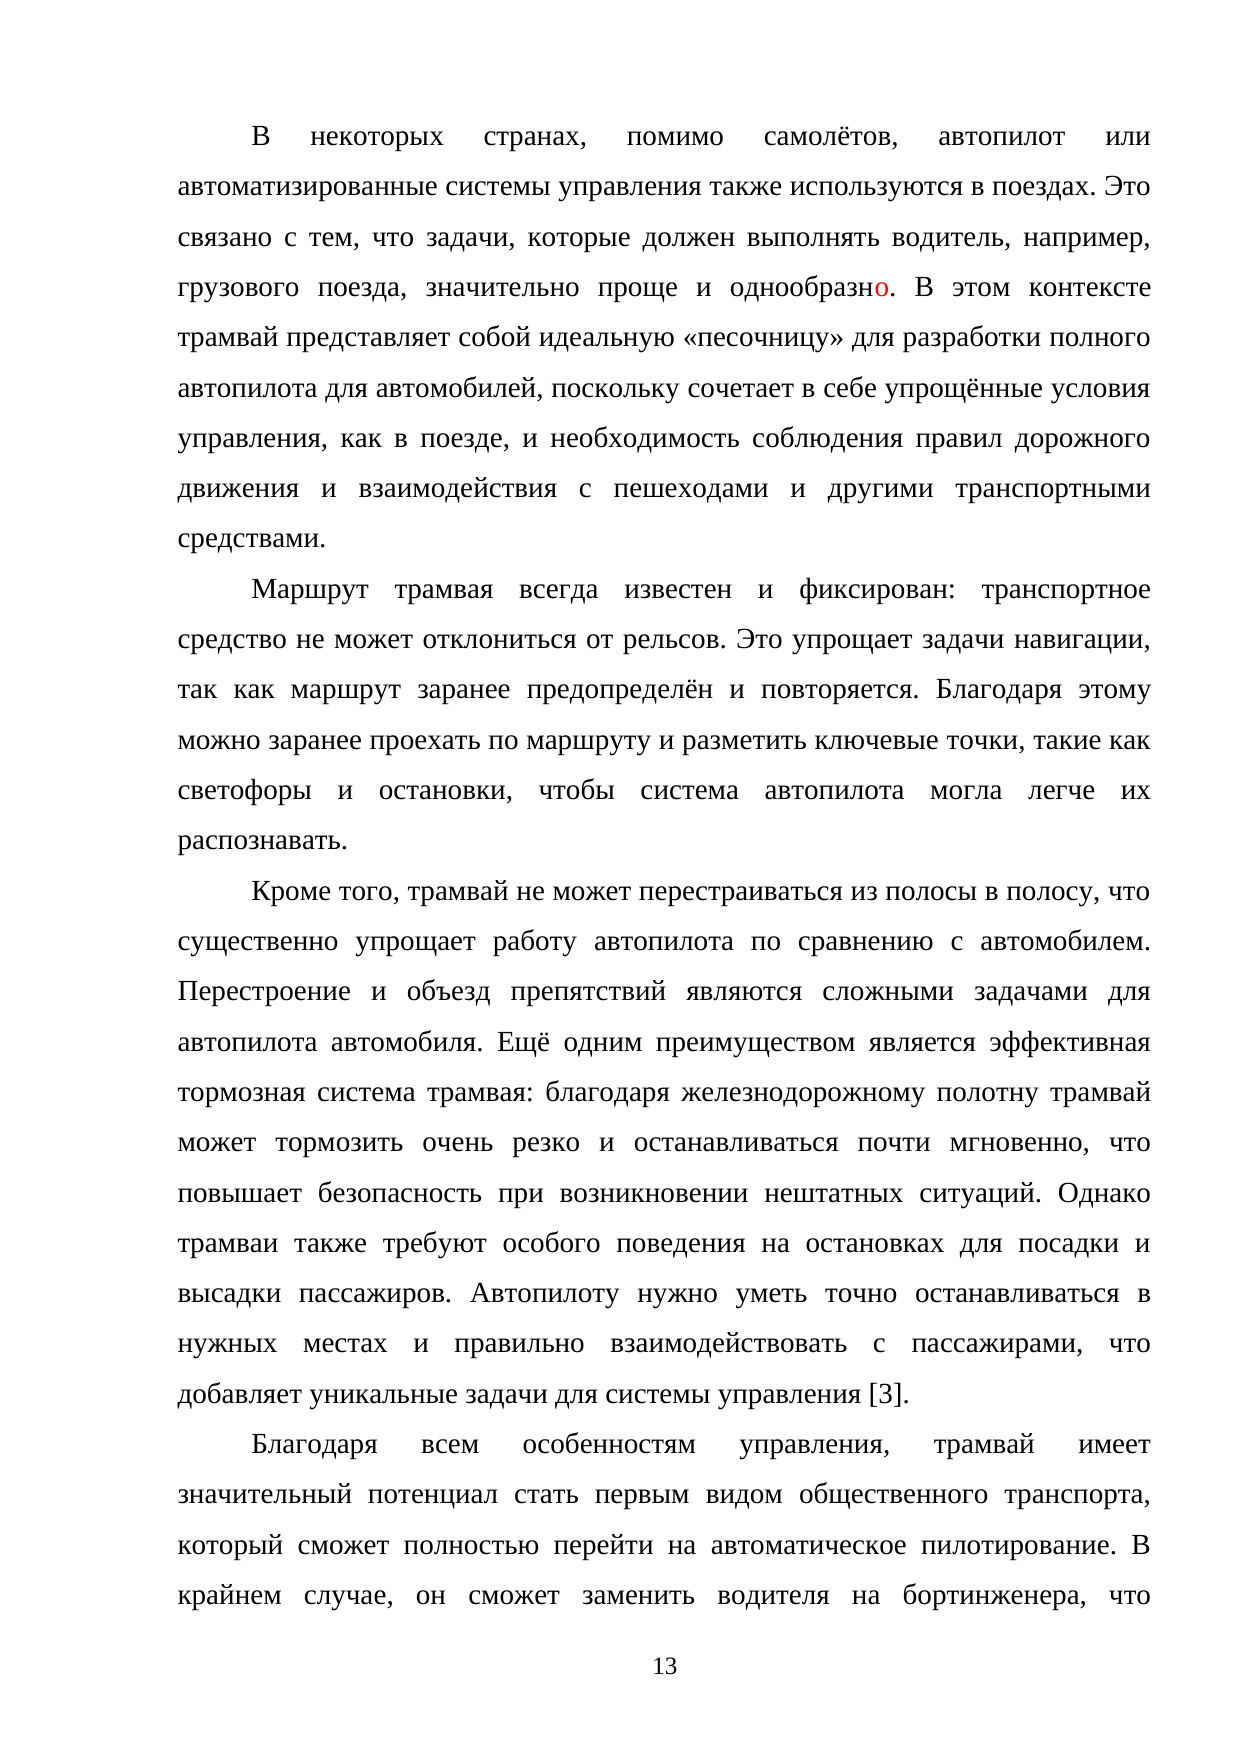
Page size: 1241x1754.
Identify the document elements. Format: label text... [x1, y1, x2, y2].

text Кроме того, трамвай не может перестраиваться из полосы в полосу, что существенно упрощает работу автопилота по сравнению с автомобилем. Перестроение и объезд препятствий являются сложными задачами для автопилота автомобиля. Ещё одним преимуществом является эффективная тормозная система трамвая: благодаря железнодорожному полотну трамвай может тормозить очень резко и останавливаться почти мгновенно, что повышает безопасность при возникновении нештатных ситуаций. Однако трамваи также требуют особого поведения на остановках для посадки и высадки пассажиров. Автопилоту нужно уметь точно останавливаться в нужных местах и правильно взаимодействовать с пассажирами, что добавляет уникальные задачи для системы управления [3]. [177, 873, 1152, 1409]
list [177, 1426, 1152, 1611]
text В некоторых странах, помимо самолётов, автопилот или автоматизированные системы управления также используются в поездах. Это связано с тем, что задачи, которые должен выполнять водитель, например, грузового поезда, значительно проще и однообразно. В этом контексте трамвай представляет собой идеальную «песочницу» для разработки полного автопилота для автомобилей, поскольку сочетает в себе упрощённые условия управления, как в поезде, и необходимость соблюдения правил дорожного движения и взаимодействия с пешеходами и другими транспортными средствами. [177, 118, 1152, 554]
text Маршрут трамвая всегда известен и фиксирован: транспортное средство не может отклониться от рельсов. Это упрощает задачи навигации, так как маршрут заранее предопределён и повторяется. Благодаря этому можно заранее проехать по маршруту и разметить ключевые точки, такие как светофоры и остановки, чтобы система автопилота могла легче их распознавать. [177, 571, 1152, 856]
